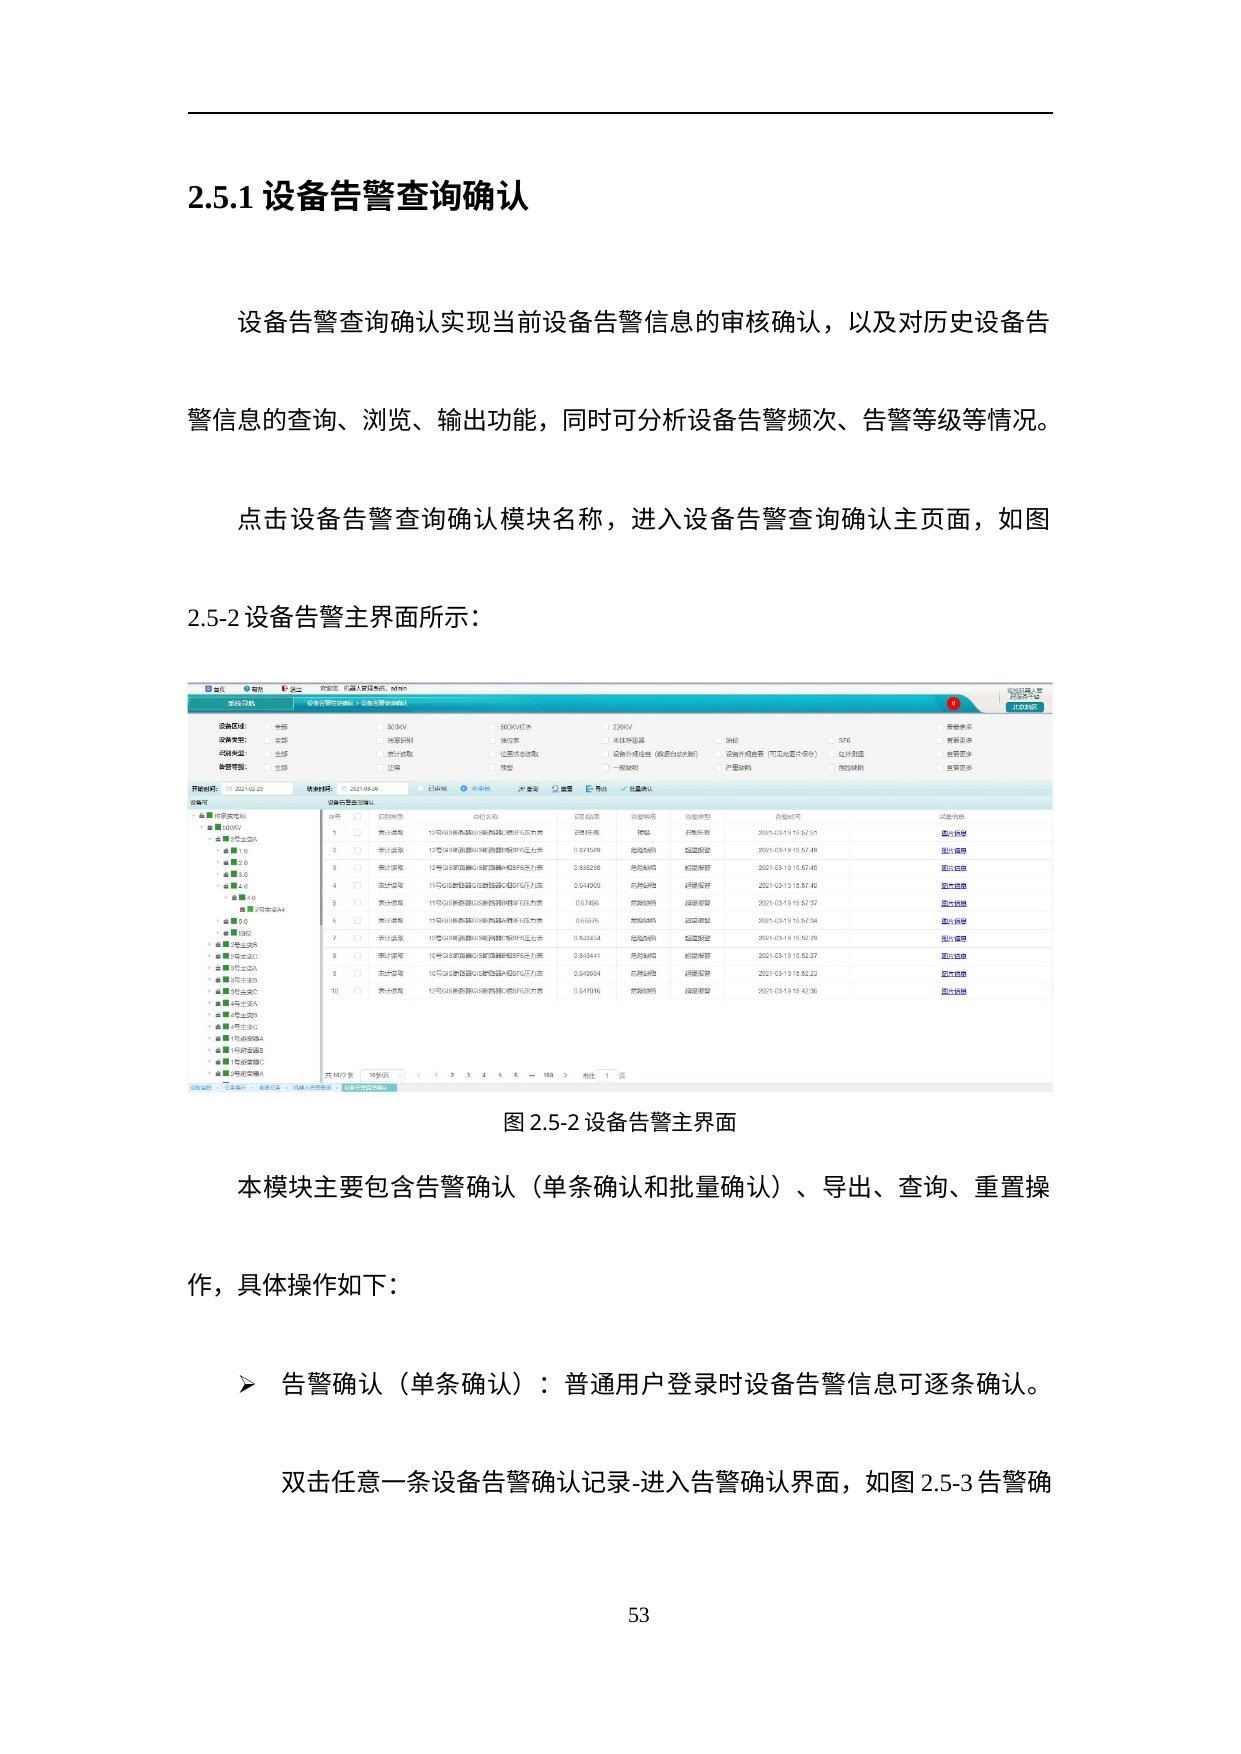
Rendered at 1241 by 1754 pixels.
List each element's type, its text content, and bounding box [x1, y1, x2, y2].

text 本模块主要包含告警确认（单条确认和批量确认）、导出、查询、重置操作，具体操作如下： [187, 1153, 1053, 1316]
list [237, 1350, 1053, 1513]
subtitle 设备告警查询确认 [187, 161, 1053, 226]
text 点击设备告警查询确认模块名称，进入设备告警查询确认主页面，如图2.5-2设备告警主界面所示： [187, 485, 1053, 648]
text 图2.5-2设备告警主界面 [187, 1105, 1053, 1137]
picture [187, 682, 1053, 1092]
text 设备告警查询确认实现当前设备告警信息的审核确认，以及对历史设备告警信息的查询、浏览、输出功能，同时可分析设备告警频次、告警等级等情况。 [187, 288, 1053, 451]
